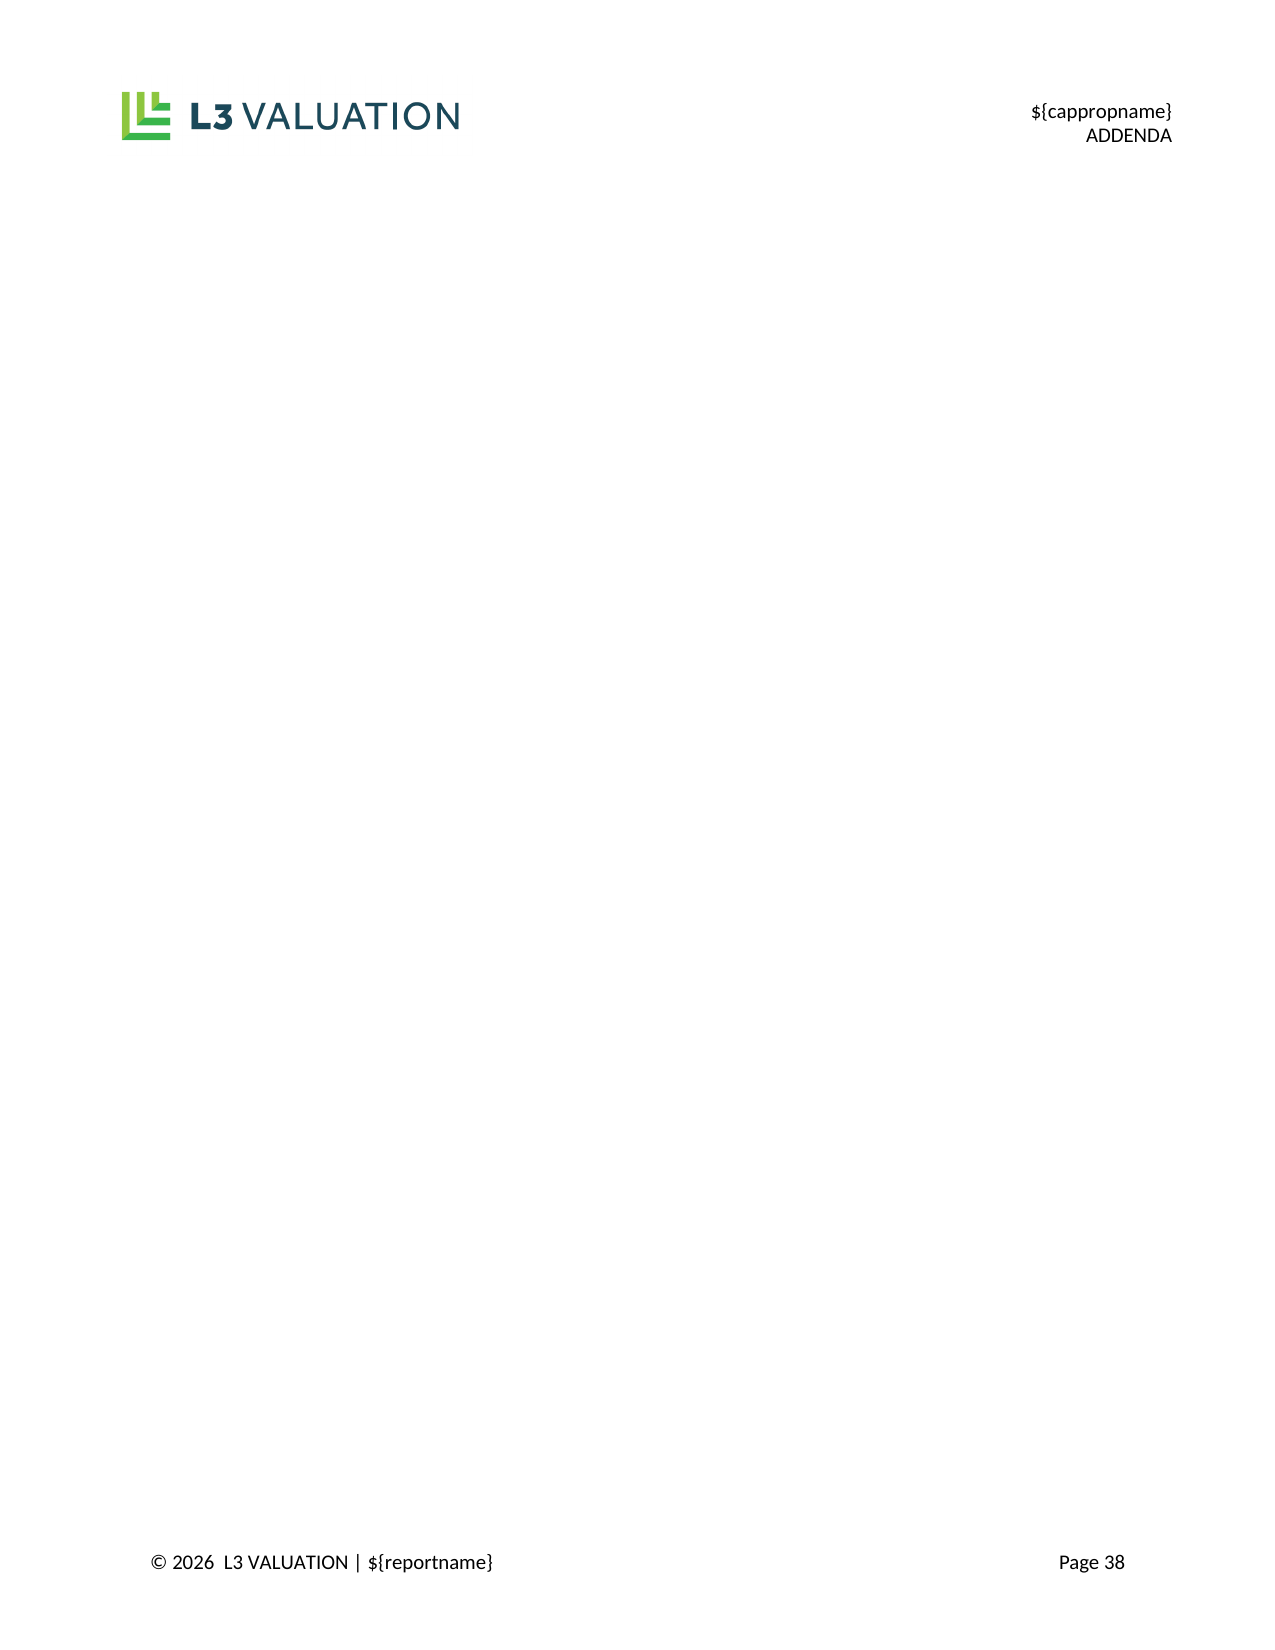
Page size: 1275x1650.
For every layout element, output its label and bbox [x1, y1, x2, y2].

picture [106, 75, 473, 156]
